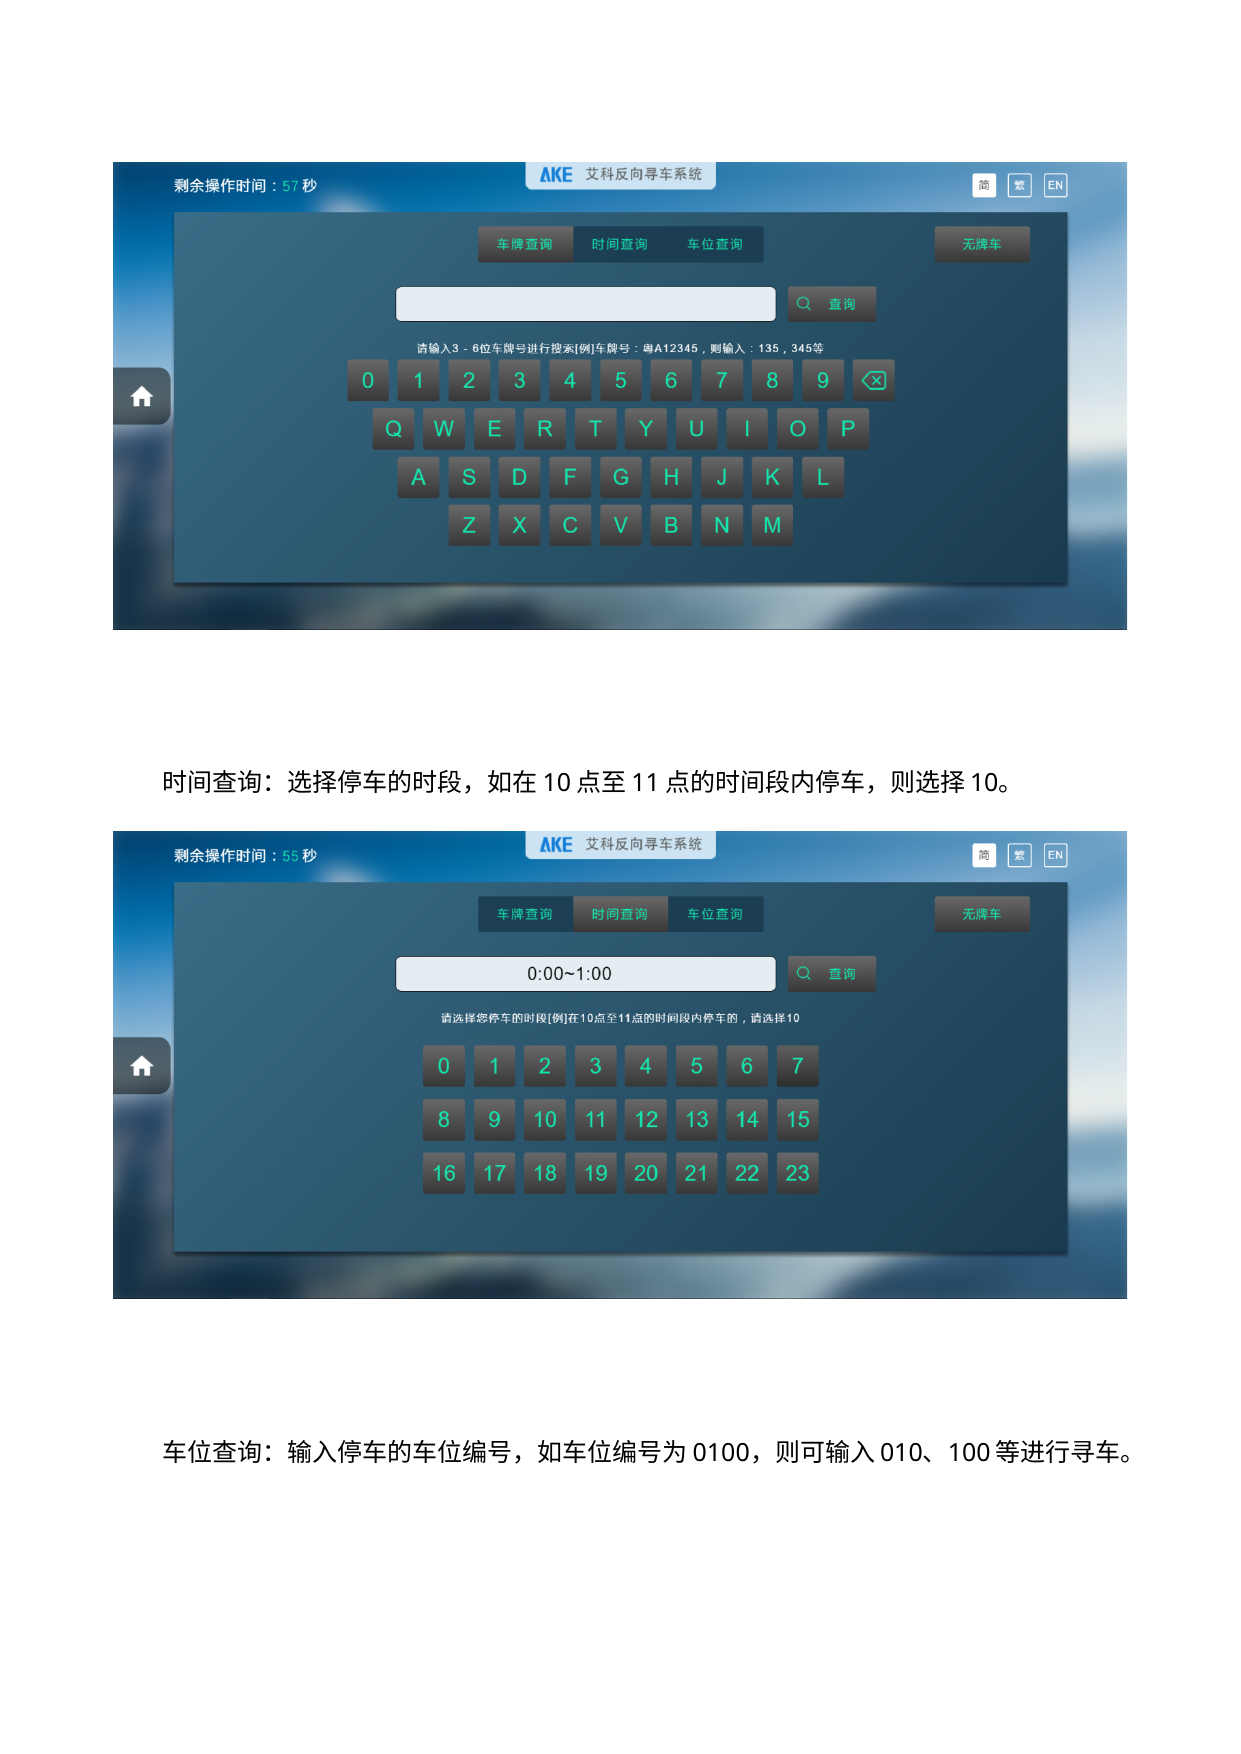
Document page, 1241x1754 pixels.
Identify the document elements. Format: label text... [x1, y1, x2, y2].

list 车位查询：输入停车的车位编号，如车位编号为0100，则可输入010、100等进行寻车。 [112, 1418, 1128, 1483]
picture [113, 162, 1128, 630]
picture [113, 831, 1128, 1299]
list 时间查询：选择停车的时段，如在10点至11点的时间段内停车，则选择10。 [112, 748, 1128, 813]
